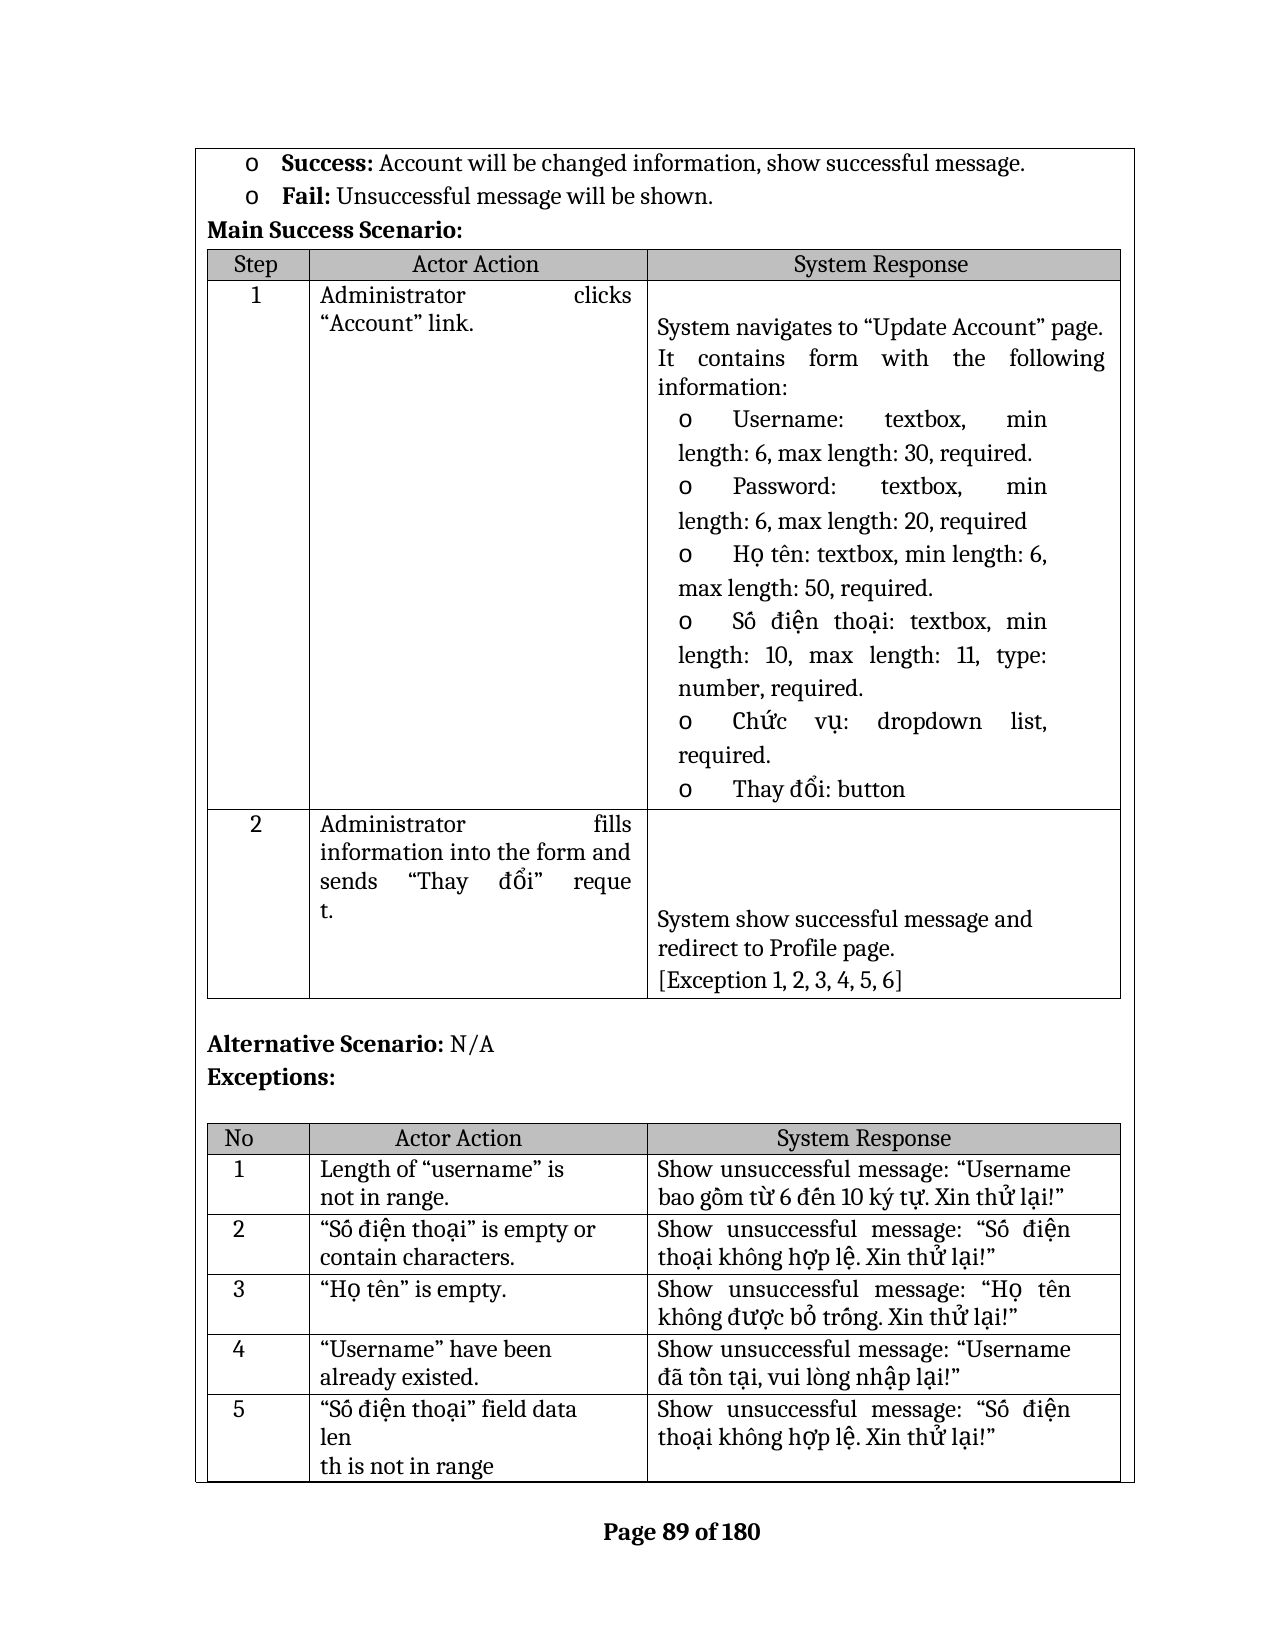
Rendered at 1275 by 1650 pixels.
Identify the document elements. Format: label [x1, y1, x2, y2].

table_cell [196, 149, 1134, 1482]
